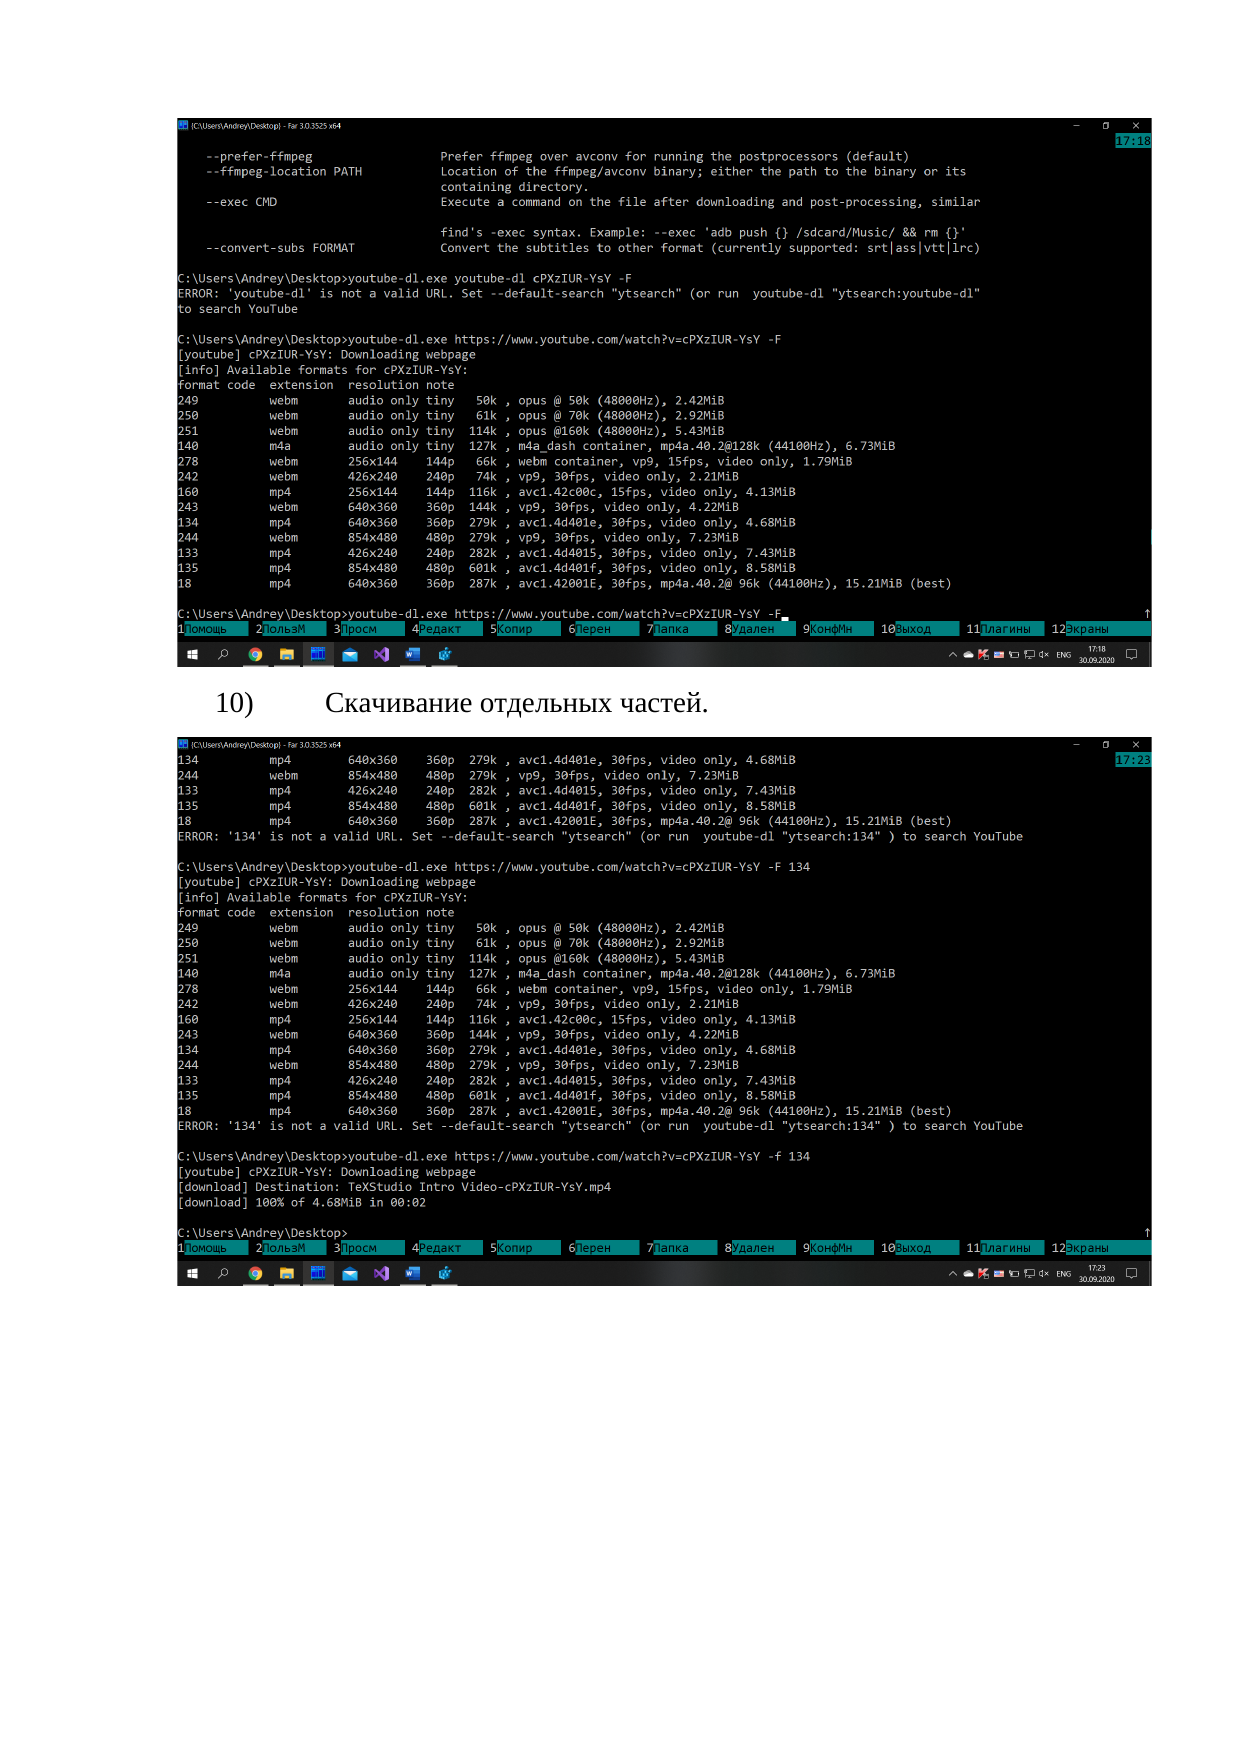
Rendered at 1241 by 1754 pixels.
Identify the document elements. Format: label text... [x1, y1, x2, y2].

picture [177, 737, 1152, 1286]
list Скачивание отдельных частей. [215, 685, 1152, 719]
picture [177, 118, 1152, 667]
